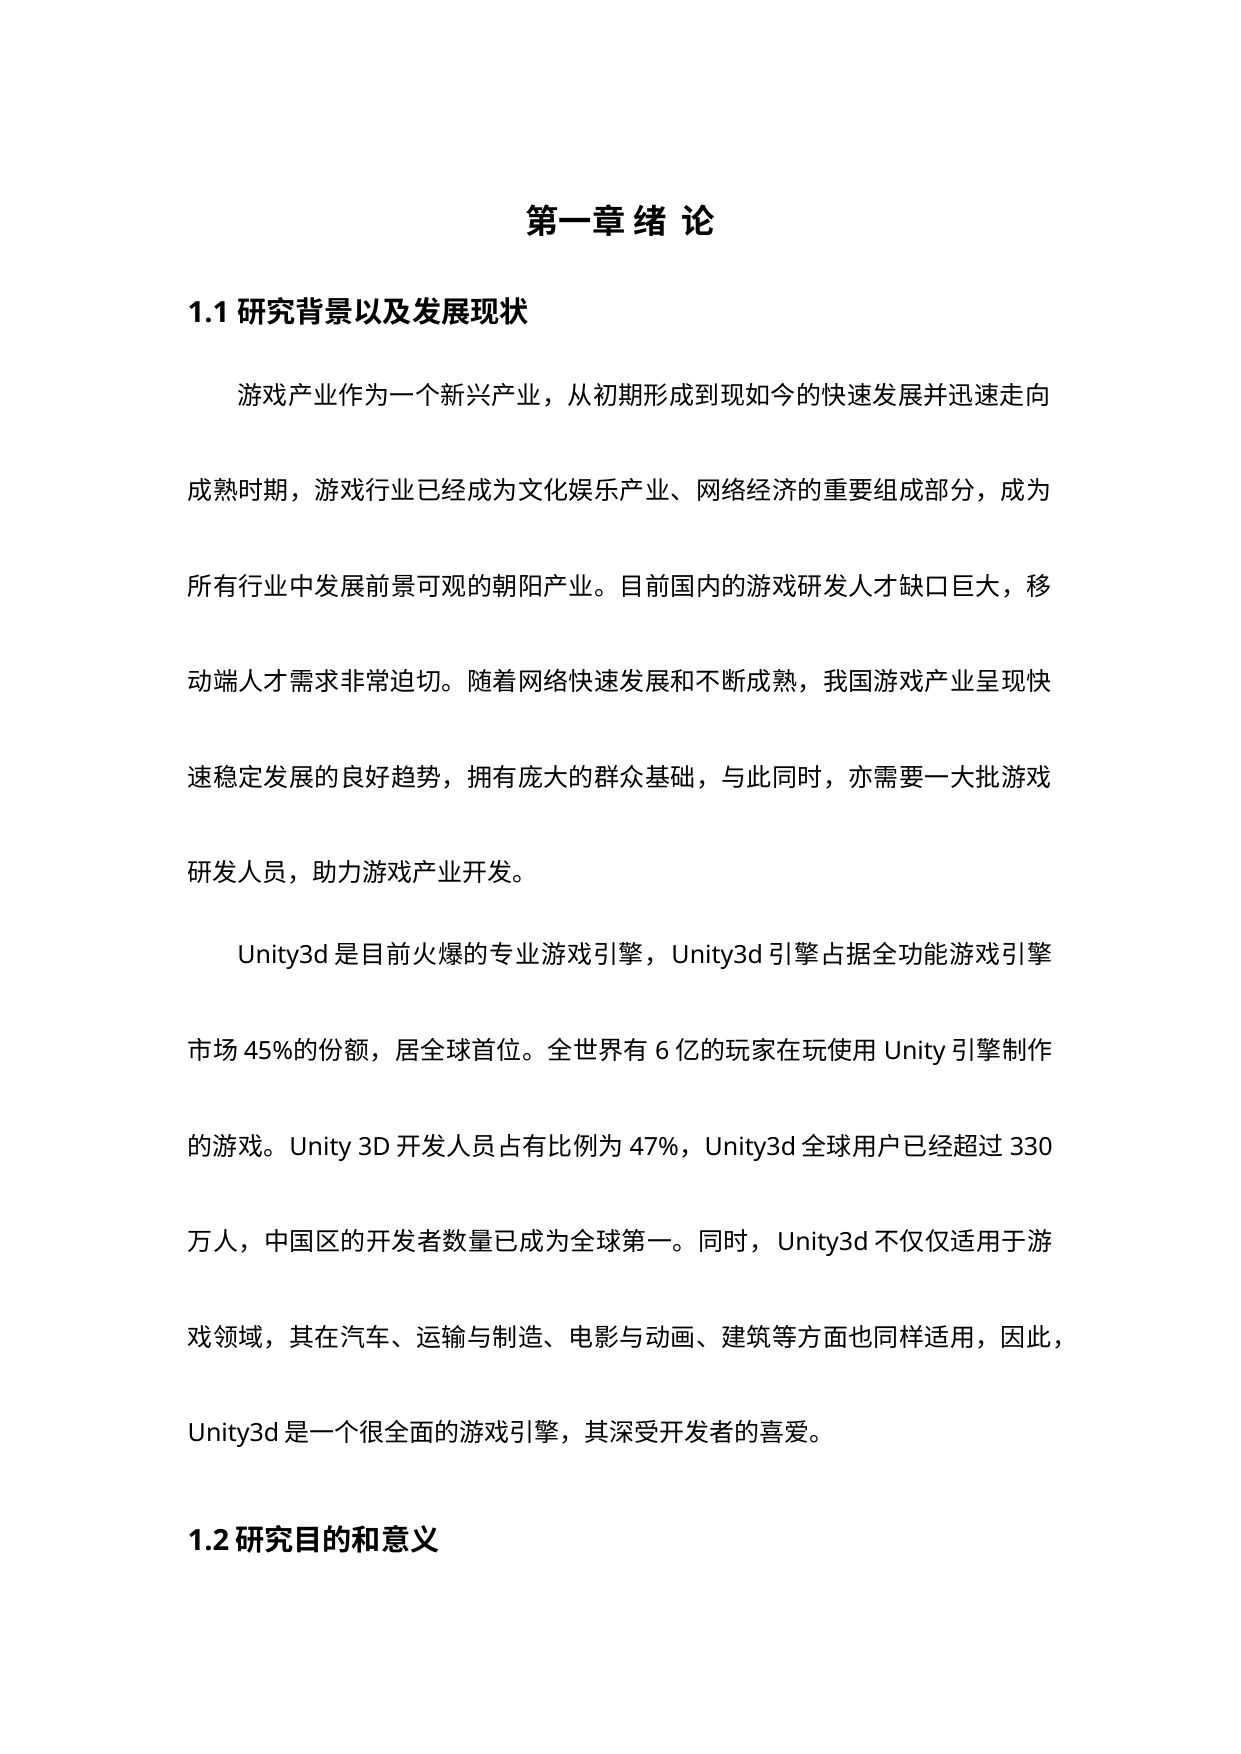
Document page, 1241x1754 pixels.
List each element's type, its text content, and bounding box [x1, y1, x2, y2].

text 游戏产业作为一个新兴产业，从初期形成到现如今的快速发展并迅速走向成熟时期，游戏行业已经成为文化娱乐产业、网络经济的重要组成部分，成为所有行业中发展前景可观的朝阳产业。目前国内的游戏研发人才缺口巨大，移动端人才需求非常迫切。随着网络快速发展和不断成熟，我国游戏产业呈现快速稳定发展的良好趋势，拥有庞大的群众基础，与此同时，亦需要一大批游戏研发人员，助力游戏产业开发。 [187, 361, 1053, 903]
subtitle 1.1 研究背景以及发展现状 [187, 277, 1053, 342]
subtitle 1.2研究目的和意义 [187, 1505, 1053, 1570]
title 第一章 绪 论 [187, 187, 1053, 252]
text Unity3d是目前火爆的专业游戏引擎，Unity3d引擎占据全功能游戏引擎市场45%的份额，居全球首位。全世界有6亿的玩家在玩使用Unity引擎制作的游戏。Unity 3D开发人员占有比例为47%，Unity3d全球用户已经超过330万人，中国区的开发者数量已成为全球第一。同时，Unity3d不仅仅适用于游戏领域，其在汽车、运输与制造、电影与动画、建筑等方面也同样适用，因此，Unity3d是一个很全面的游戏引擎，其深受开发者的喜爱。 [187, 921, 1053, 1463]
